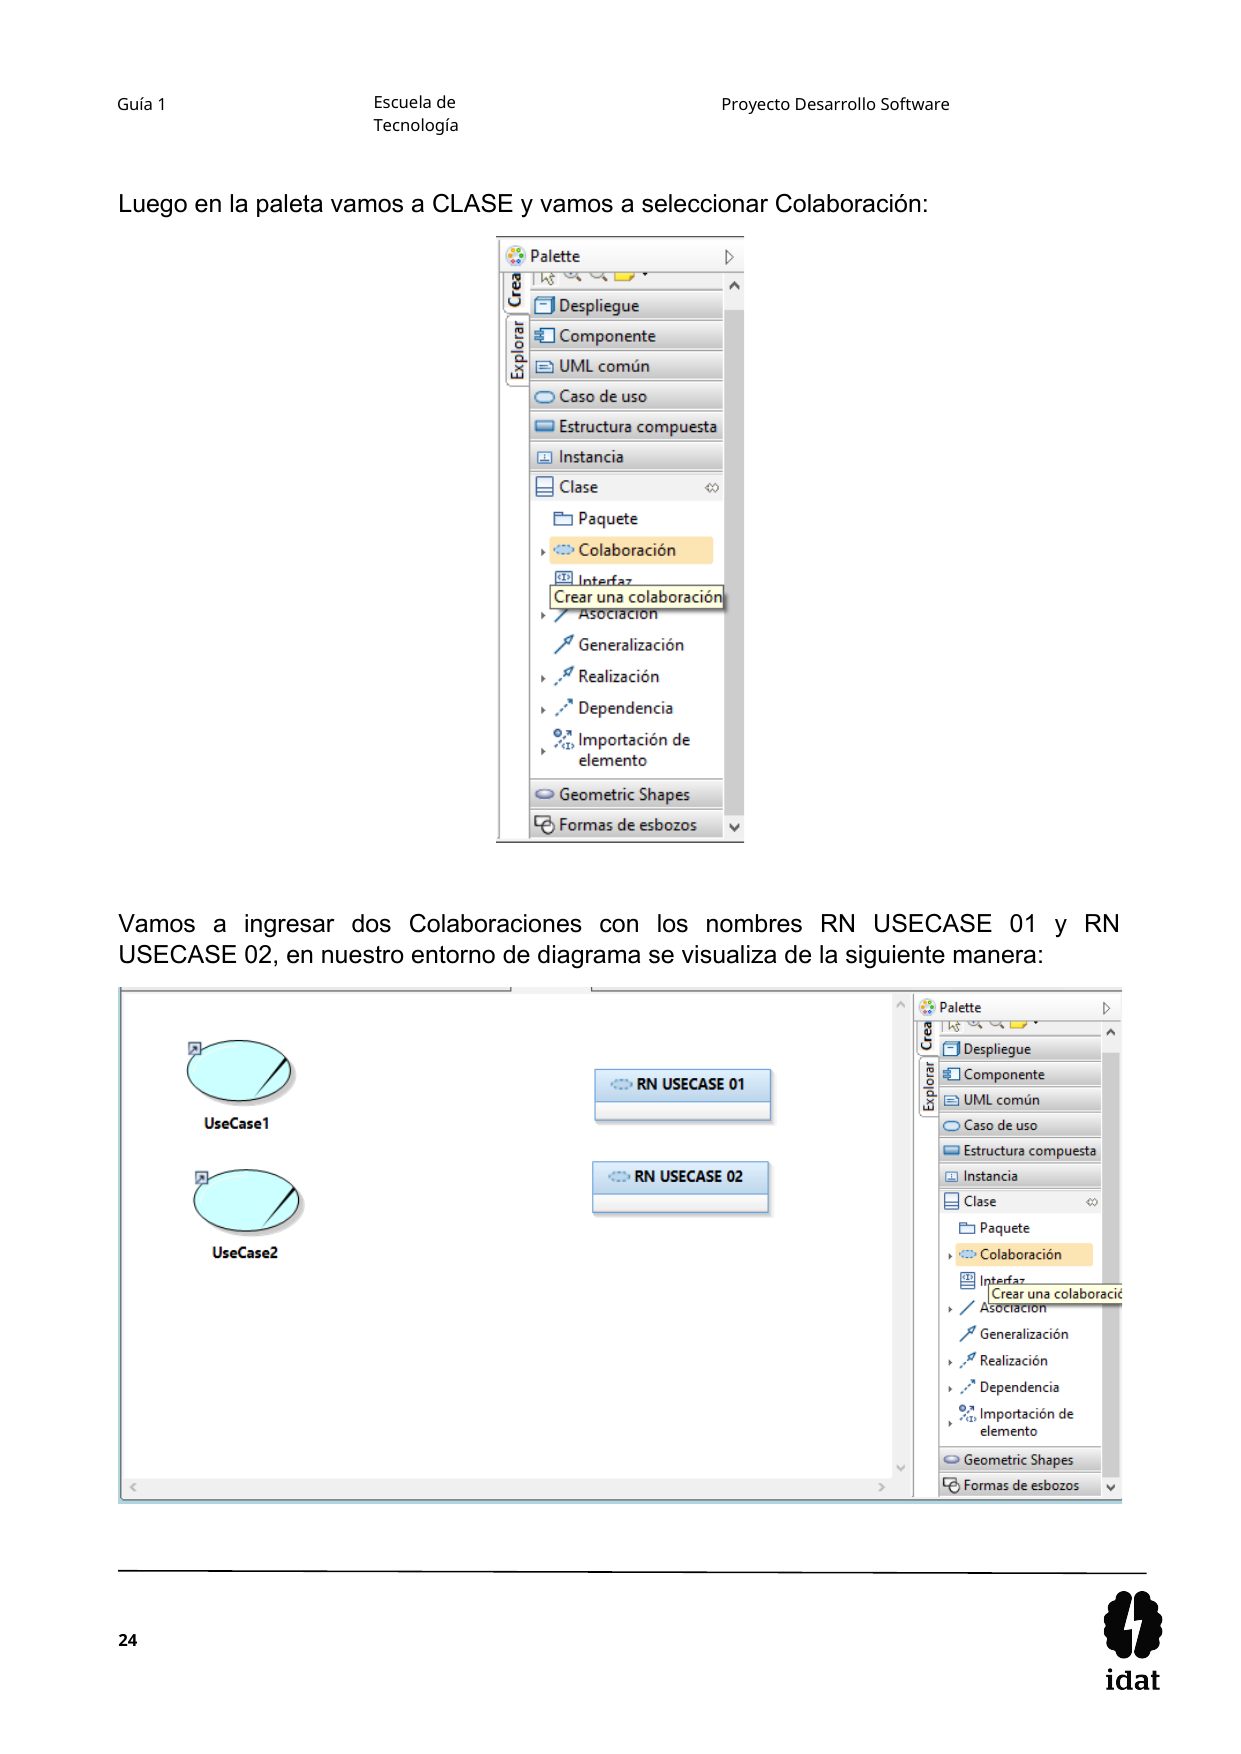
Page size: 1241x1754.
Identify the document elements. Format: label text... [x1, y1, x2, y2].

picture [496, 236, 745, 843]
picture [1103, 1591, 1163, 1690]
text Luego en la paleta vamos a CLASE y vamos a seleccionar Colaboración: [118, 189, 1122, 217]
text Vamos a ingresar dos Colaboraciones con los nombres RN USECASE 01 y RN USECASE 02, en nuestro entorno de diagrama se visualiza de la siguiente manera: [118, 909, 1122, 969]
picture [118, 987, 1123, 1504]
